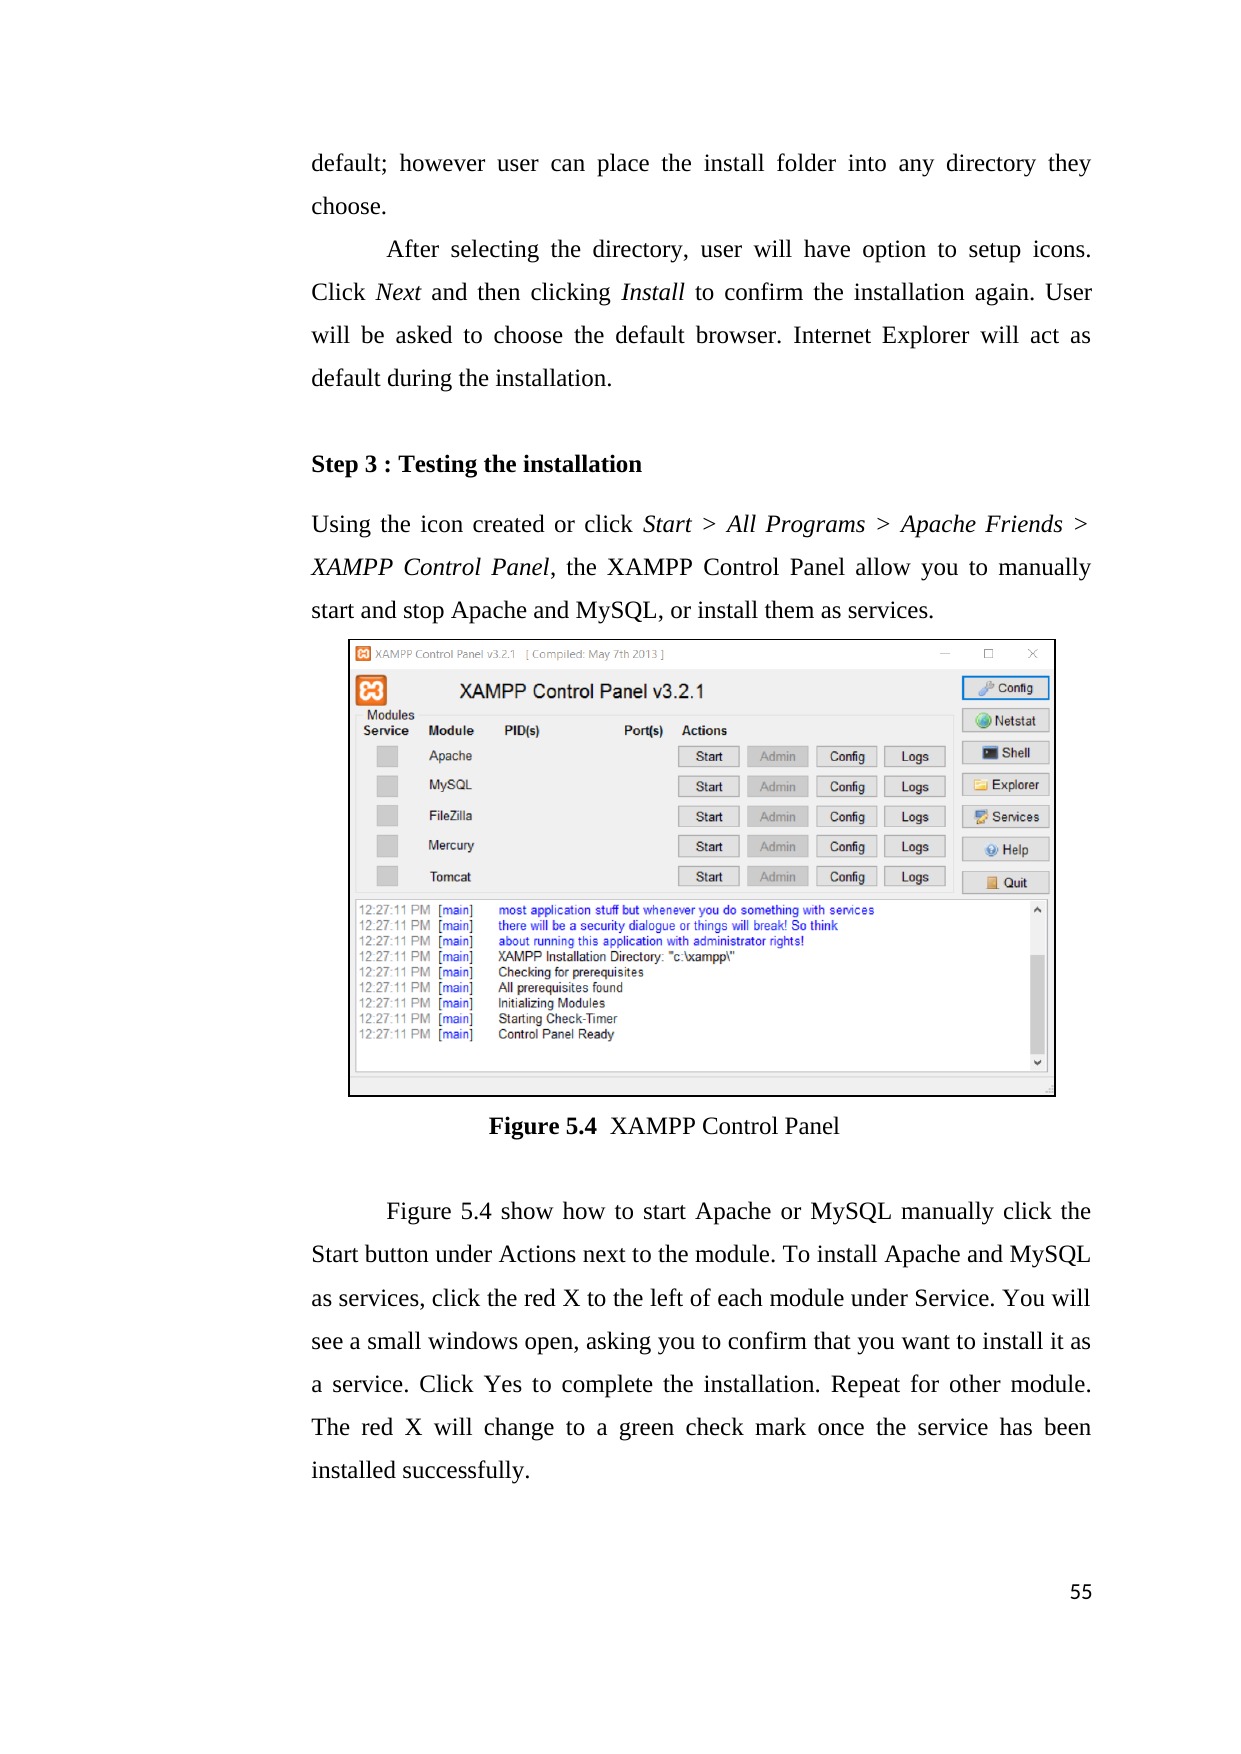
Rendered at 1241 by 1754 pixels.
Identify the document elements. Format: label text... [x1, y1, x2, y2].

text Step 3 : Testing the installation [311, 449, 1092, 478]
text Figure 5.4 show how to start Apache or MySQL manually click the Start button under Actions next to the module. To install Apache and MySQL as services, click the red X to the left of each module under Service. You will see a small windows open, asking you to confirm that you want to install it as a service. Click Yes to complete the installation. Repeat for other module. The red X will change to a green check mark once the service has been installed successfully. [311, 1196, 1092, 1484]
text Figure 5.4 XAMPP Control Panel [236, 1111, 1092, 1139]
picture [350, 640, 1054, 1095]
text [311, 148, 1092, 219]
text Using the icon created or click Start > All Programs > Apache Friends > XAMPP Control Panel, the XAMPP Control Panel allow you to manually start and stop Apache and MySQL, or install them as services. [311, 509, 1092, 624]
text After selecting the directory, user will have option to setup icons. Click Next and then clicking Install to confirm the installation again. User will be asked to choose the default browser. Internet Explorer will act as default during the installation. [311, 234, 1092, 392]
